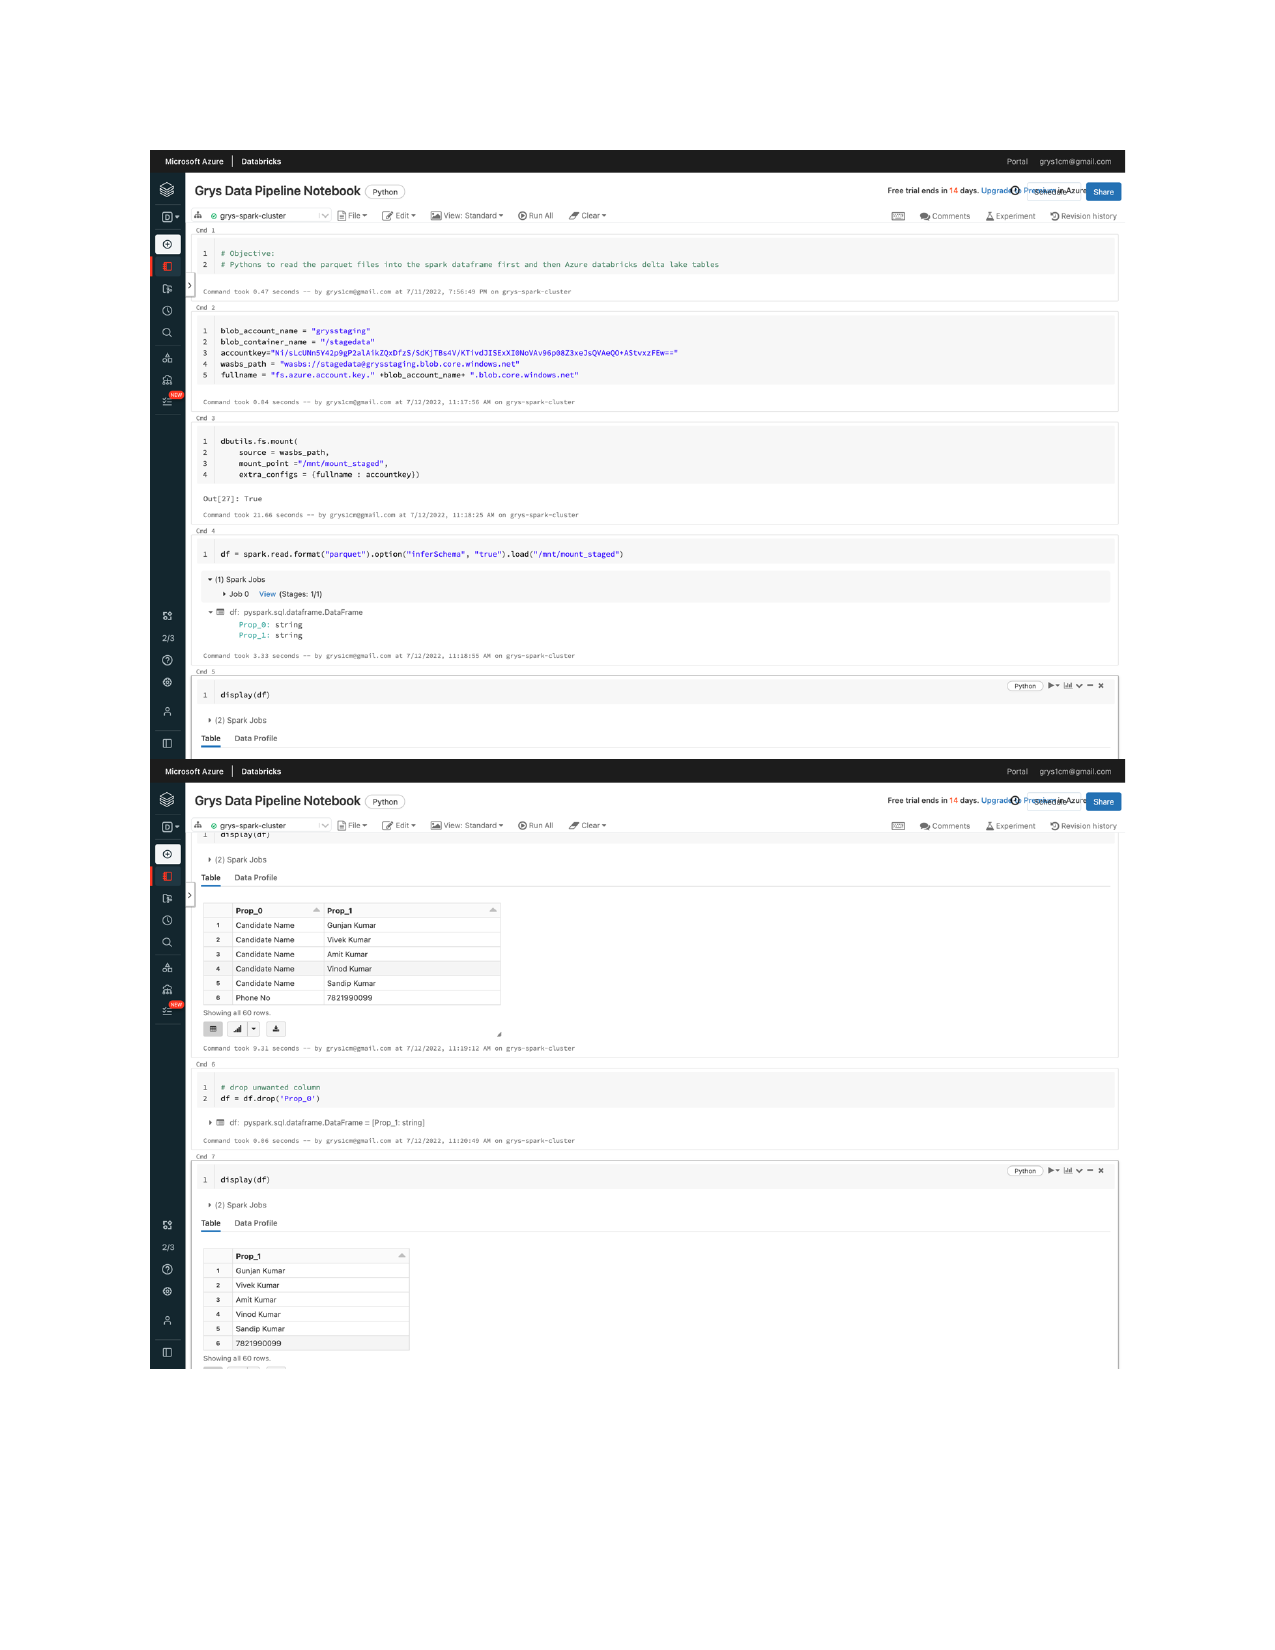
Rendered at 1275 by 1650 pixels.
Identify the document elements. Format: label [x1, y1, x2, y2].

picture [150, 150, 1125, 1369]
